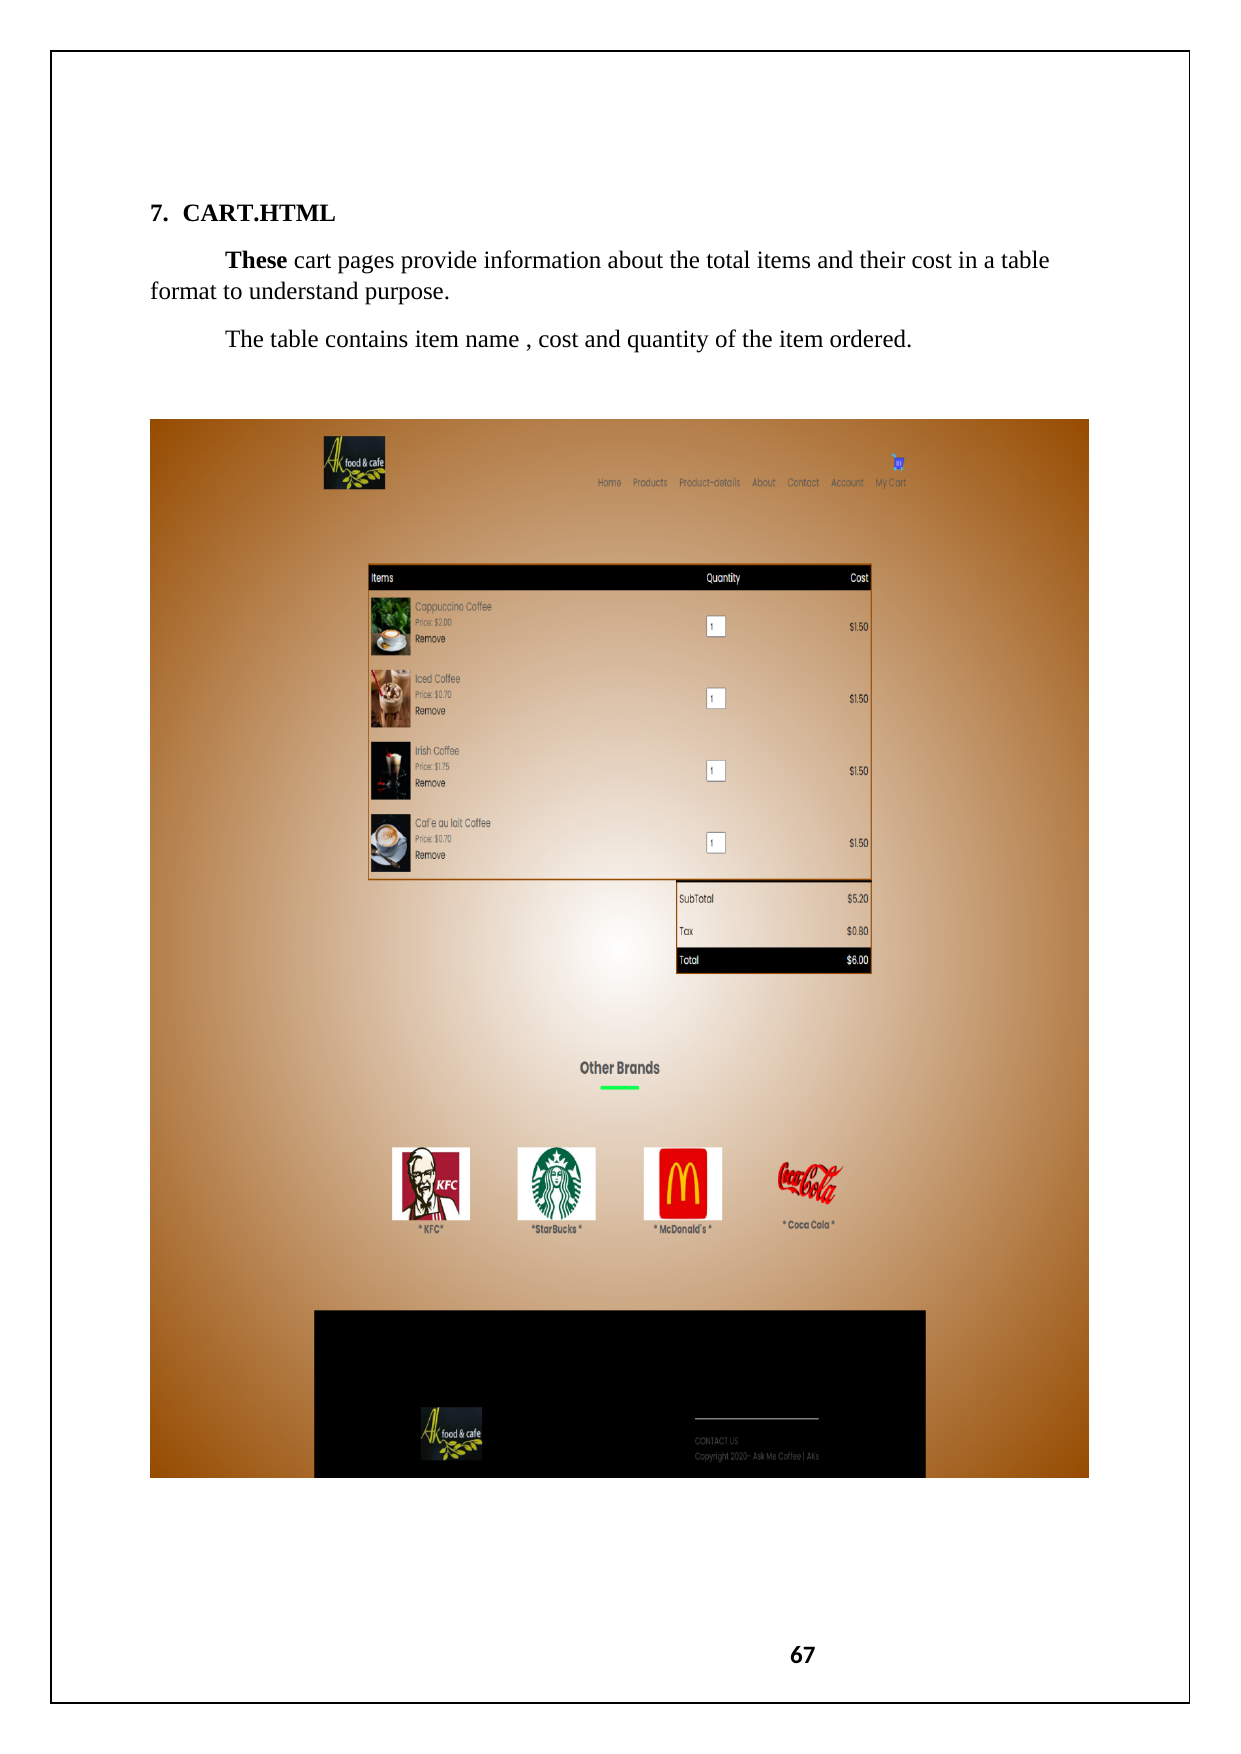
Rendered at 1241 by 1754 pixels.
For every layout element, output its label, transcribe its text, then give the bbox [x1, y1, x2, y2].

list The table contains item name , cost and quantity of the item ordered. [150, 324, 1090, 353]
list These cart pages provide information about the total items and their cost in a table format to understand purpose. [150, 245, 1090, 305]
picture [150, 419, 1089, 1478]
list CART.HTML [150, 198, 1090, 226]
